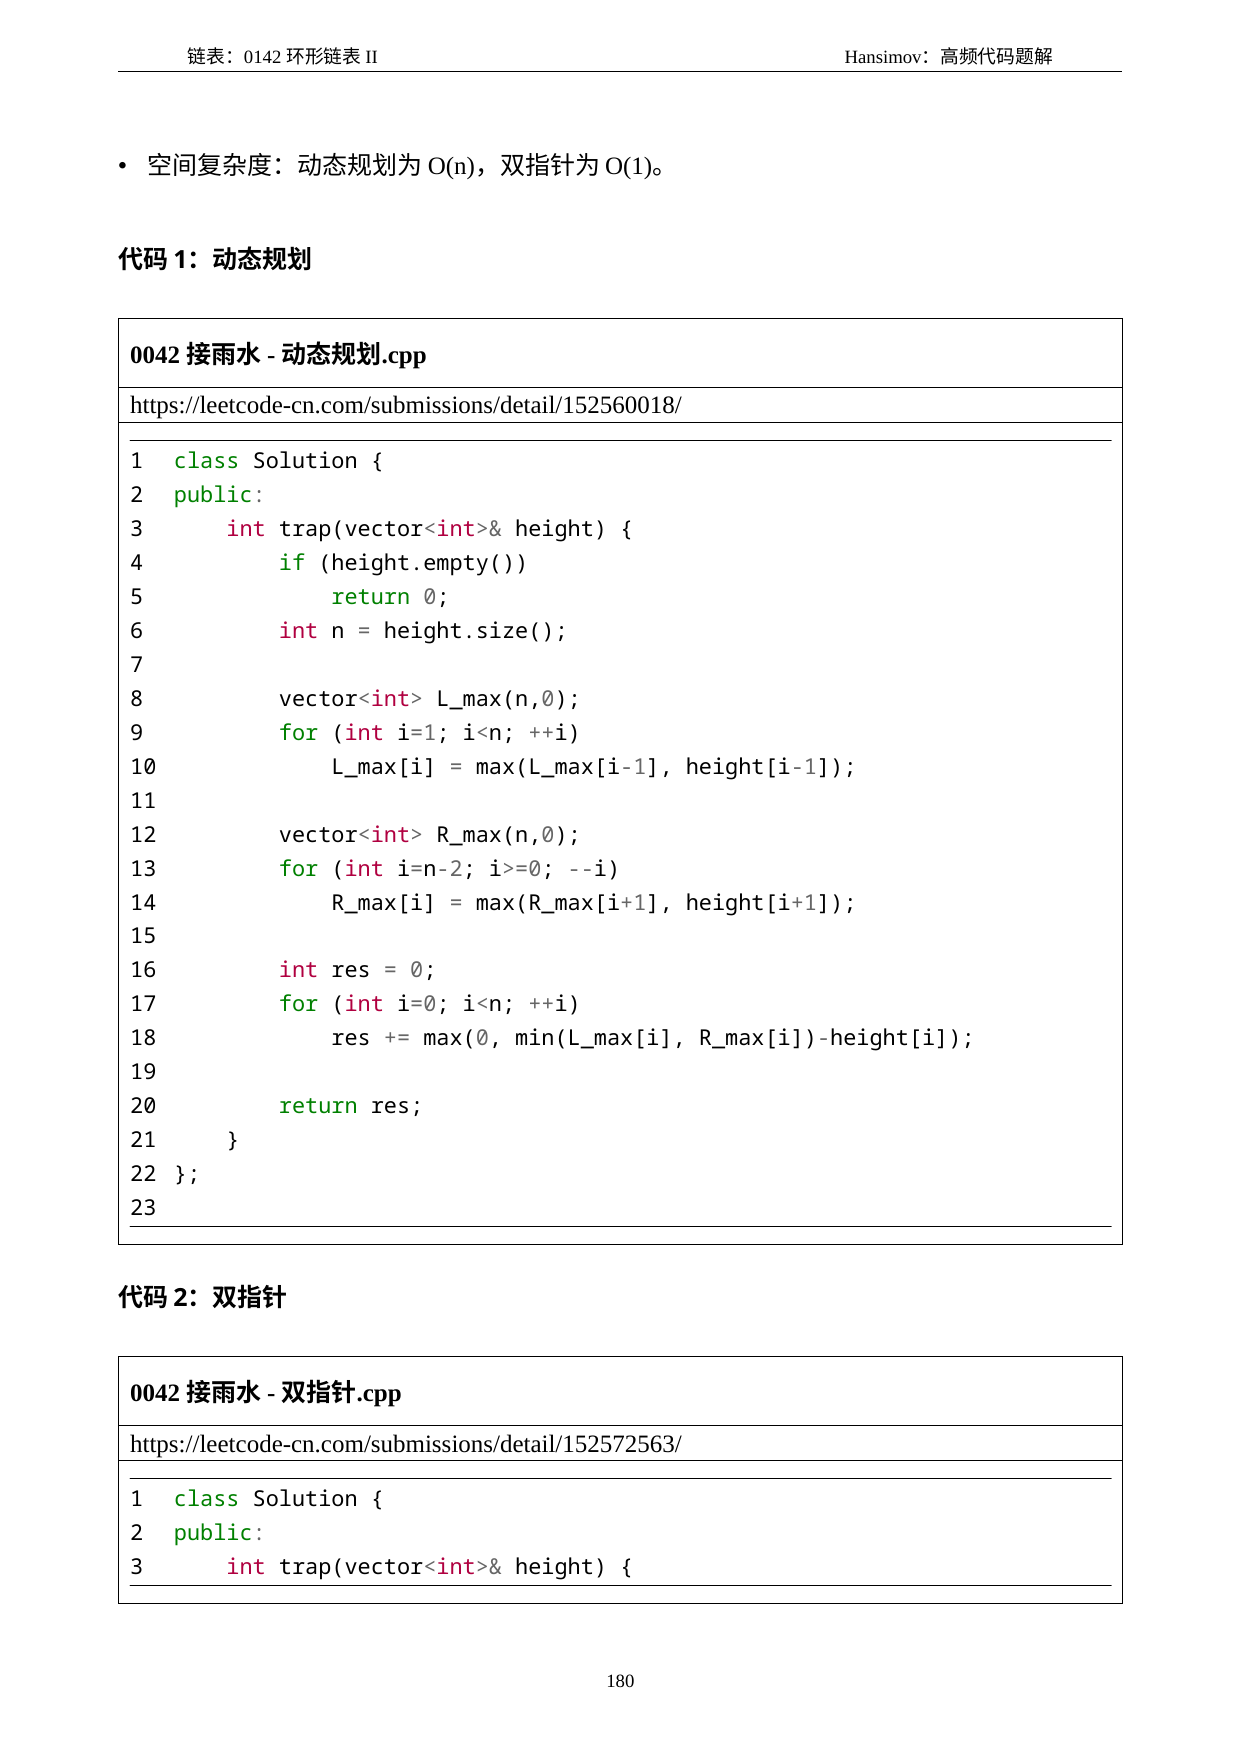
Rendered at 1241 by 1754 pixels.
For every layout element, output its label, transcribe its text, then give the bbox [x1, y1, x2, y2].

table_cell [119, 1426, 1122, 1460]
subtitle 代码1：动态规划 [118, 224, 1097, 292]
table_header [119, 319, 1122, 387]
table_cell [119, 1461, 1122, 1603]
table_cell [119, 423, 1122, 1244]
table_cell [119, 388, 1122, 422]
text 空间复杂度：动态规划为O(n)，双指针为O(1)。 [118, 130, 1122, 198]
subtitle 代码2：双指针 [118, 1262, 1097, 1330]
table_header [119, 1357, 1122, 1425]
